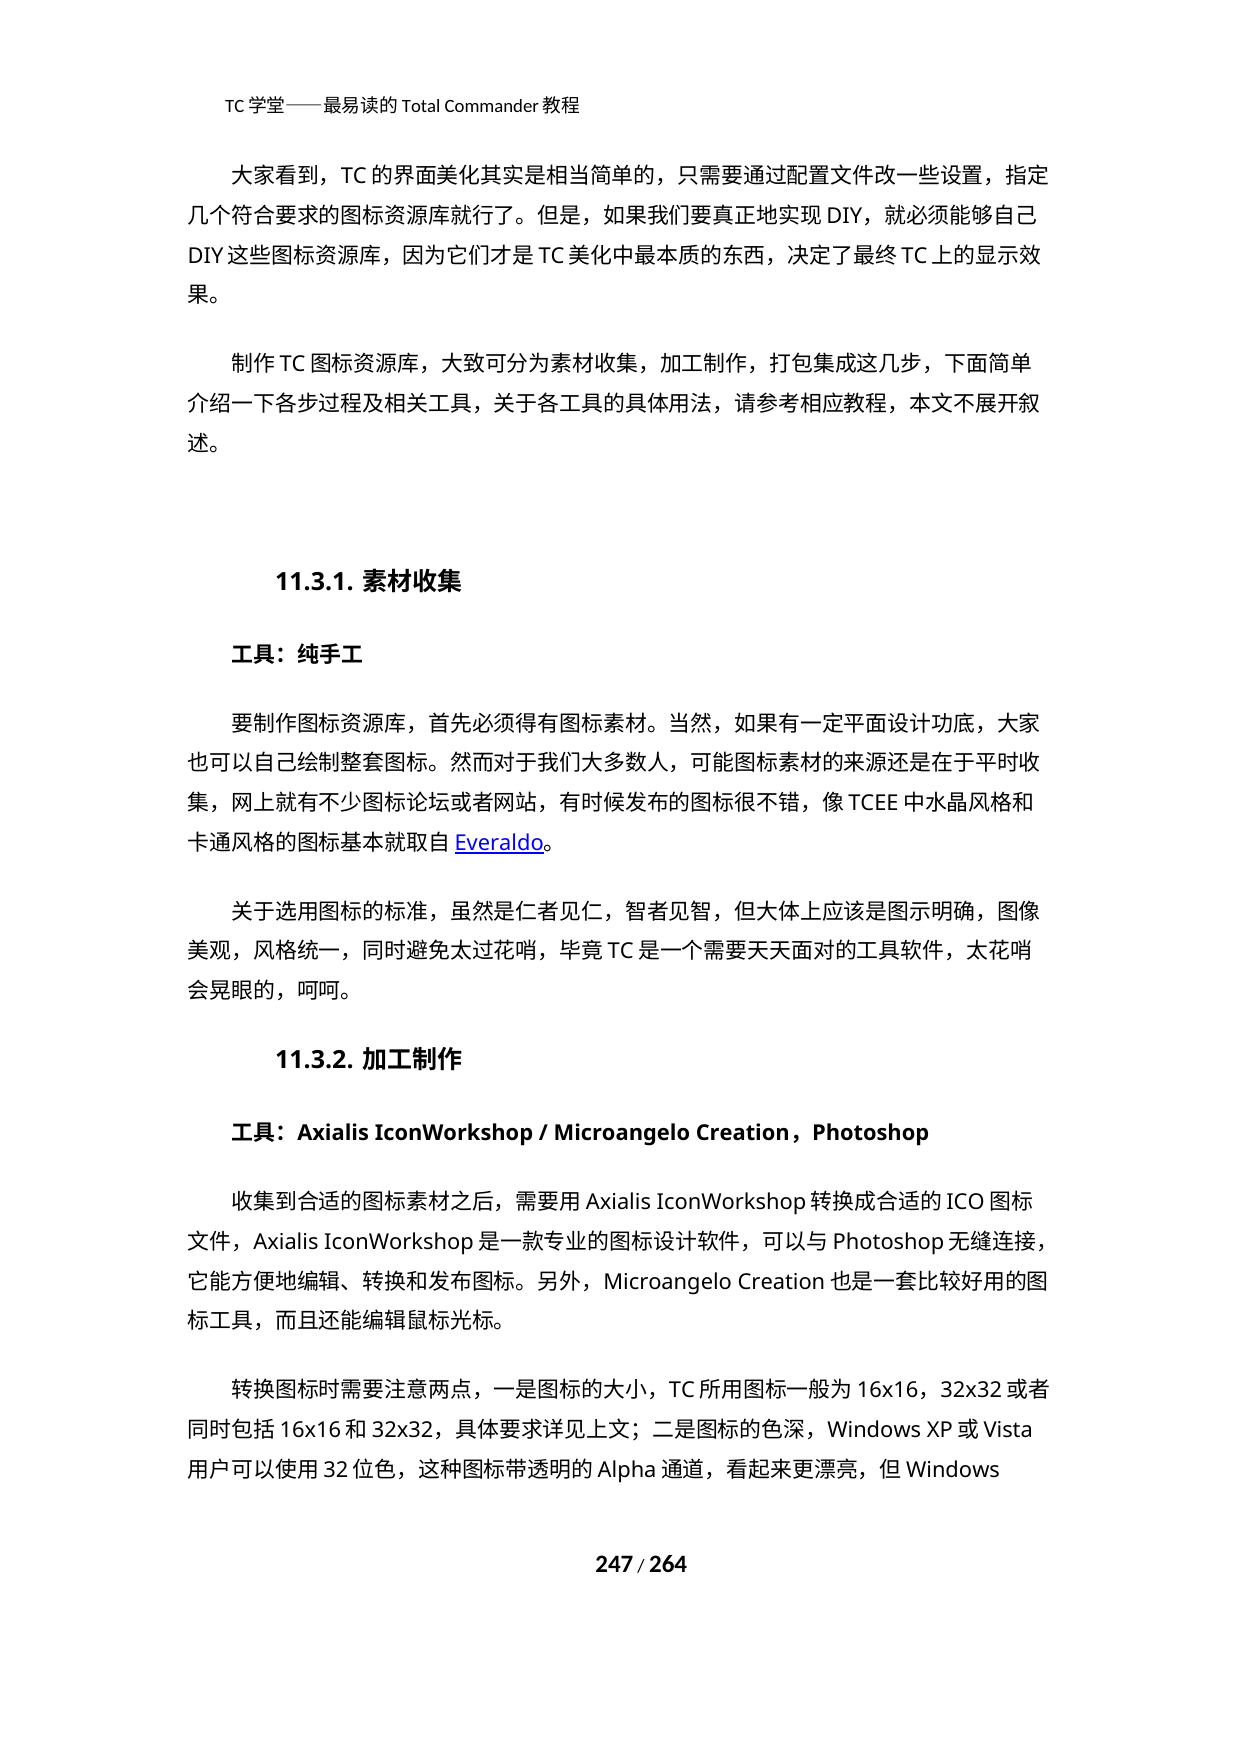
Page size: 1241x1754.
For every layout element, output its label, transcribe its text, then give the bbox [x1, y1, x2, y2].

text 工具：Axialis IconWorkshop / Microangelo Creation，Photoshop [187, 1111, 1053, 1151]
subtitle 加工制作 [275, 1038, 1053, 1078]
text 工具：纯手工 [187, 633, 1053, 673]
text 要制作图标资源库，首先必须得有图标素材。当然，如果有一定平面设计功底，大家也可以自己绘制整套图标。然而对于我们大多数人，可能图标素材的来源还是在于平时收集，网上就有不少图标论坛或者网站，有时候发布的图标很不错，像TCEE中水晶风格和卡通风格的图标基本就取自Everaldo。 [187, 702, 1053, 861]
text 关于选用图标的标准，虽然是仁者见仁，智者见智，但大体上应该是图示明确，图像美观，风格统一，同时避免太过花哨，毕竟TC是一个需要天天面对的工具软件，太花哨会晃眼的，呵呵。 [187, 890, 1053, 1009]
text 制作TC图标资源库，大致可分为素材收集，加工制作，打包集成这几步，下面简单介绍一下各步过程及相关工具，关于各工具的具体用法，请参考相应教程，本文不展开叙述。 [187, 342, 1053, 461]
text 收集到合适的图标素材之后，需要用Axialis IconWorkshop转换成合适的ICO图标文件，Axialis IconWorkshop是一款专业的图标设计软件，可以与Photoshop无缝连接，它能方便地编辑、转换和发布图标。另外，Microangelo Creation也是一套比较好用的图标工具，而且还能编辑鼠标光标。 [187, 1180, 1053, 1339]
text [187, 1368, 1053, 1487]
subtitle 素材收集 [275, 559, 1053, 599]
text 大家看到，TC的界面美化其实是相当简单的，只需要通过配置文件改一些设置，指定几个符合要求的图标资源库就行了。但是，如果我们要真正地实现DIY，就必须能够自己DIY这些图标资源库，因为它们才是TC美化中最本质的东西，决定了最终TC上的显示效果。 [187, 154, 1053, 313]
